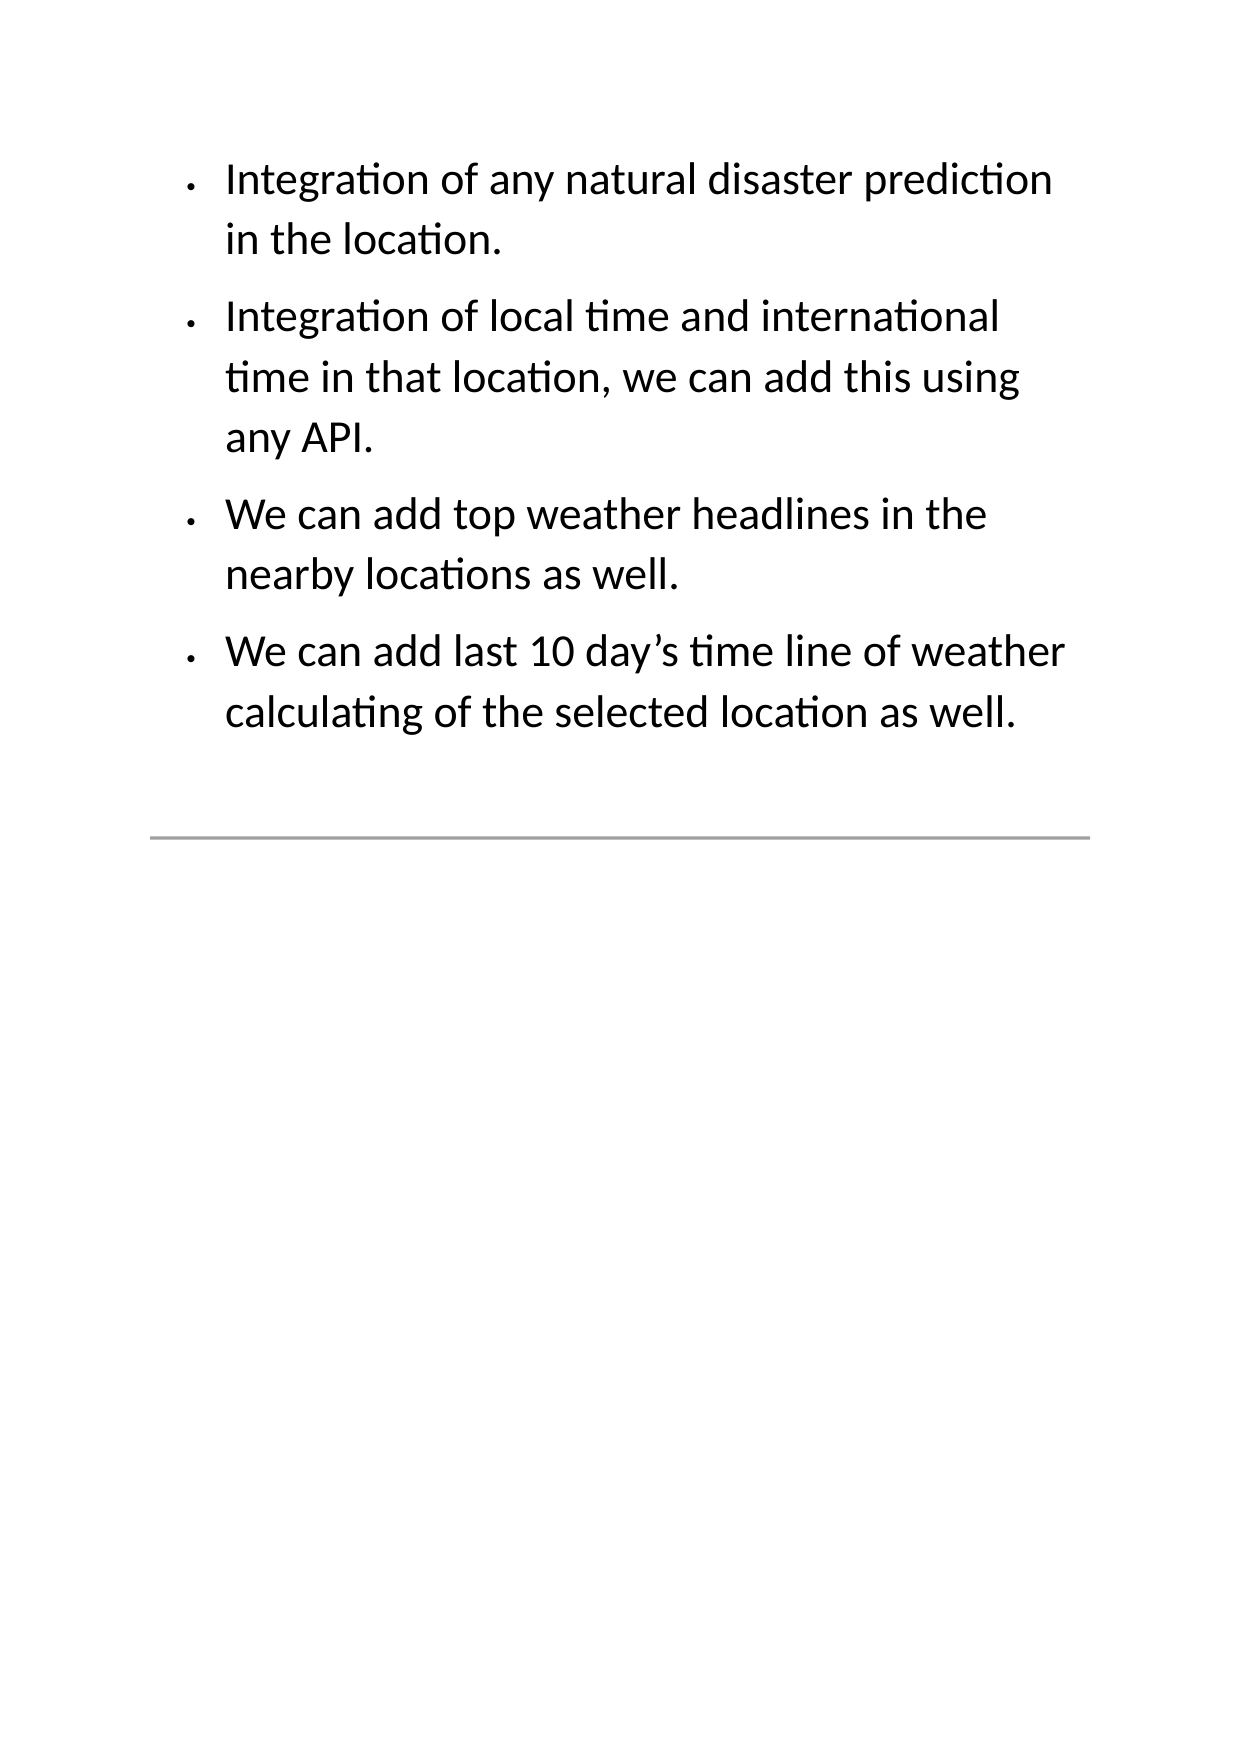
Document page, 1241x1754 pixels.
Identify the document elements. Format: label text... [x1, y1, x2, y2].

list Integration of any natural disaster prediction in the location. [187, 150, 1090, 266]
list We can add last 10 day’s time line of weather calculating of the selected location as well. [187, 622, 1090, 738]
list We can add top weather headlines in the nearby locations as well. [187, 485, 1090, 601]
list Integration of local time and international time in that location, we can add this using any API. [187, 287, 1090, 464]
